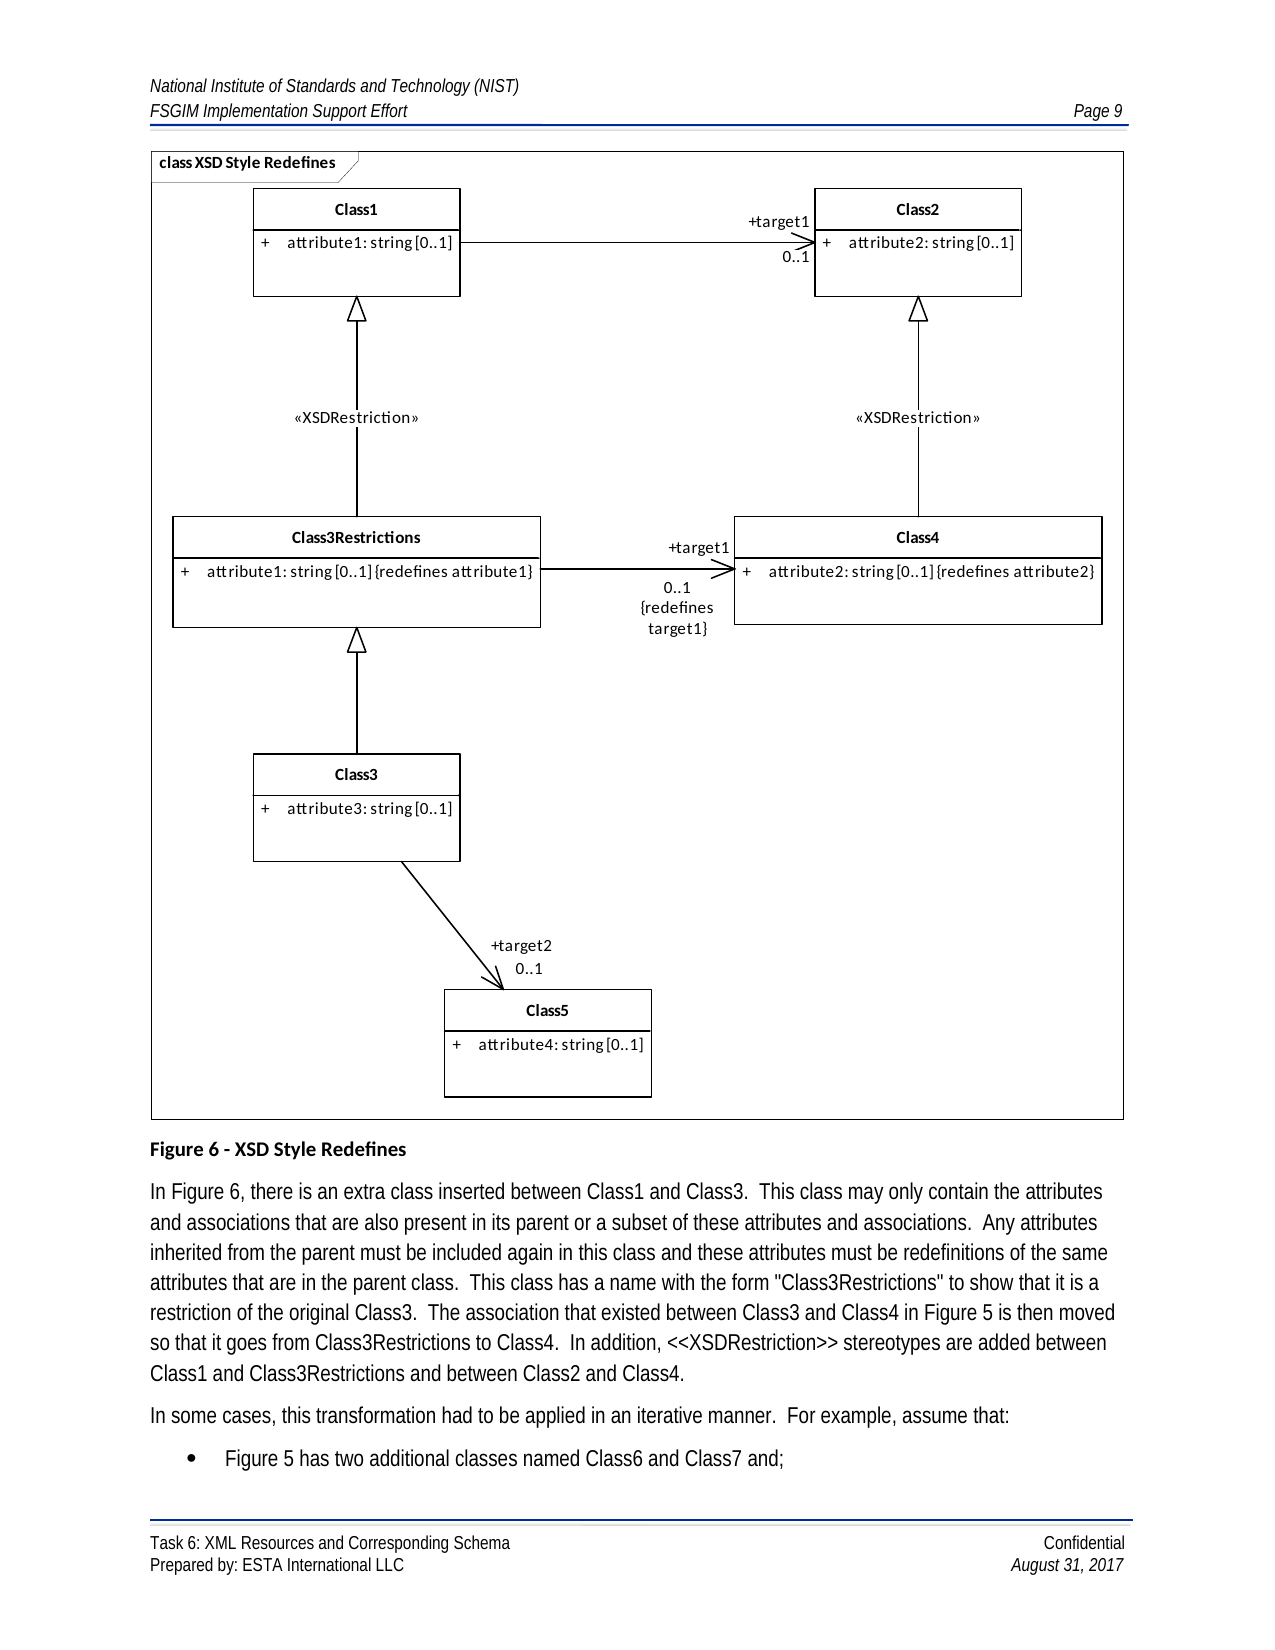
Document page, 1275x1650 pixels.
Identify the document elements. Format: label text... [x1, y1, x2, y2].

text In some cases, this transformation had to be applied in an iterative manner. For example, assume that: [150, 1402, 1125, 1429]
list Figure 5 has two additional classes named Class6 and Class7 and; [187, 1445, 1125, 1471]
text In Figure 6, there is an extra class inserted between Class1 and Class3. This class may only contain the attributes and associations that are also present in its parent or a subset of these attributes and associations. Any attributes inherited from the parent must be included again in this class and these attributes must be redefinitions of the same attributes that are in the parent class. This class has a name with the form "Class3Restrictions" to show that it is a restriction of the original Class3. The association that existed between Class3 and Class4 in Figure 5 is then moved so that it goes from Class3Restrictions to Class4. In addition, <<XSDRestriction>> stereotypes are added between Class1 and Class3Restrictions and between Class2 and Class4. [150, 1178, 1125, 1386]
